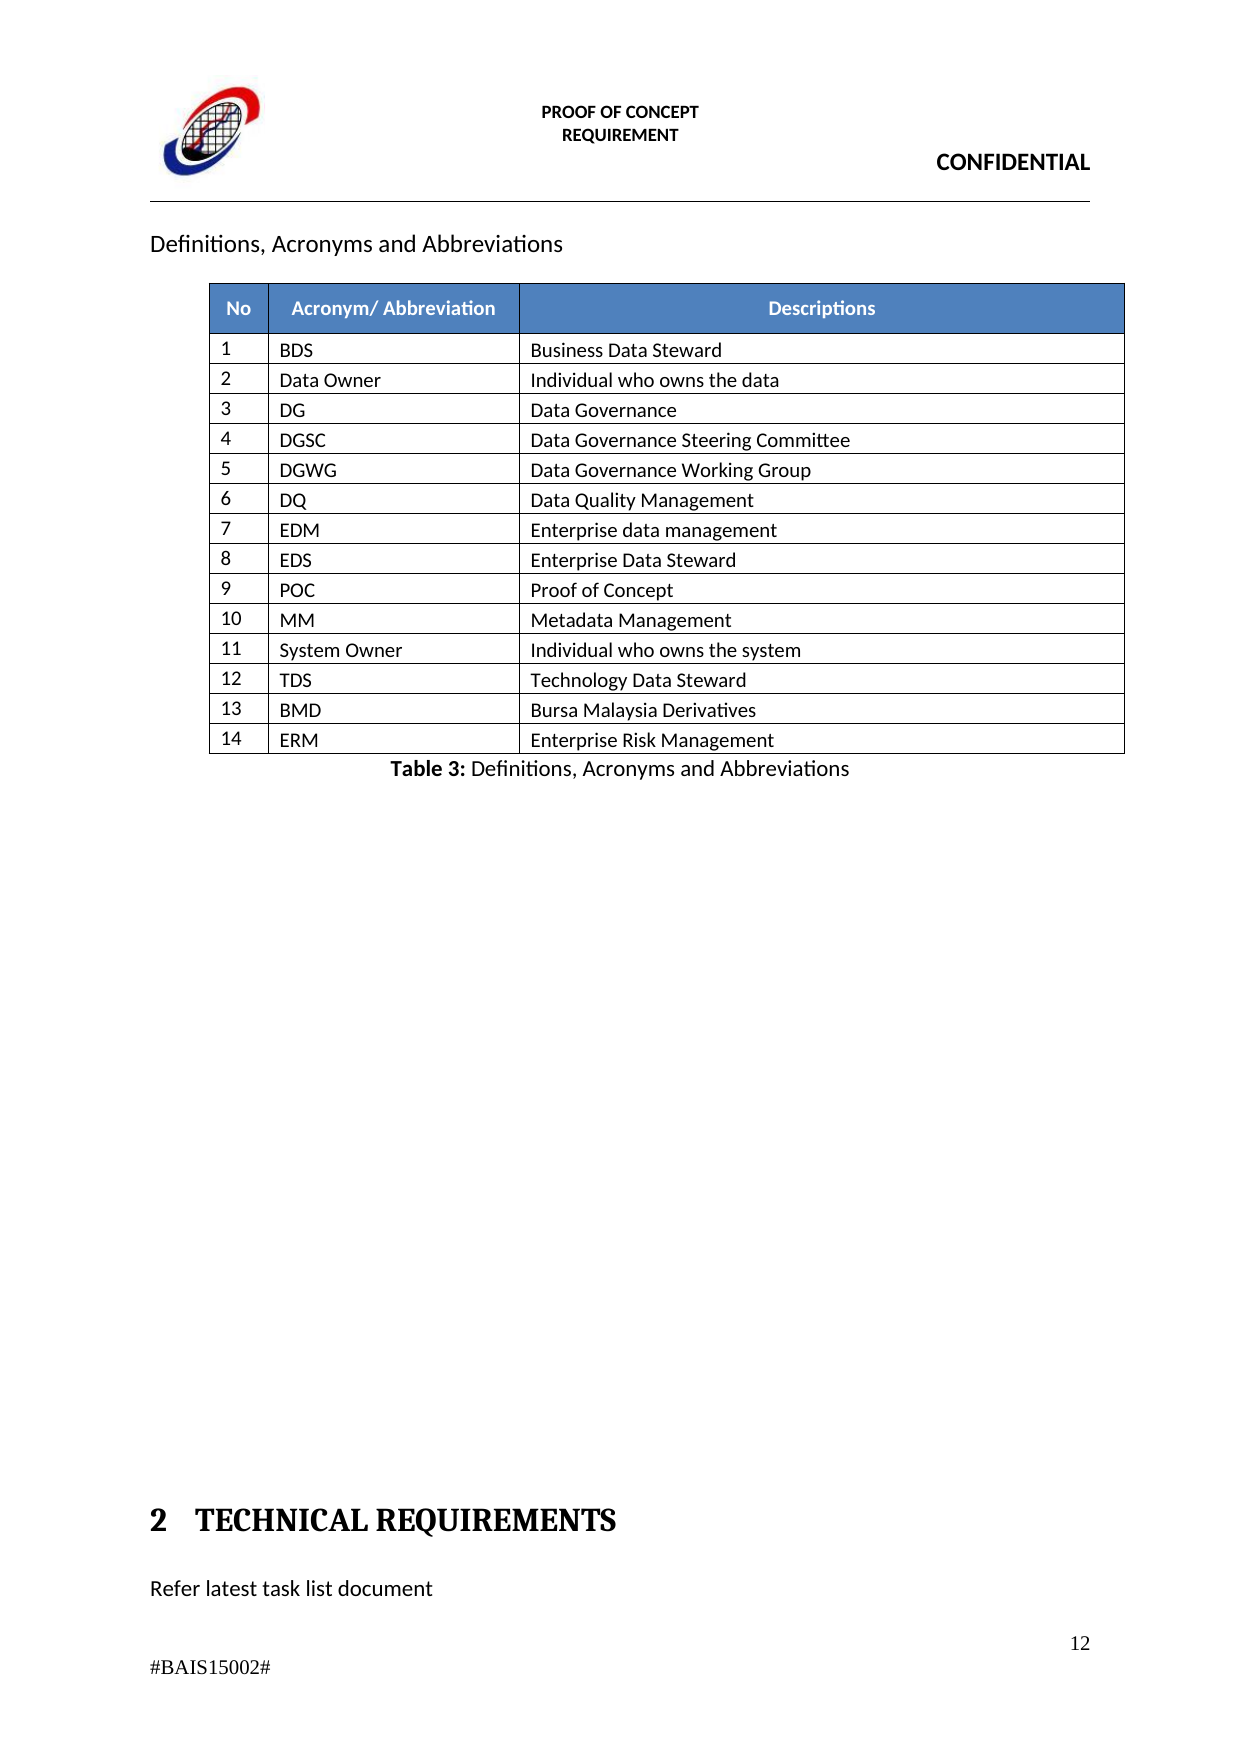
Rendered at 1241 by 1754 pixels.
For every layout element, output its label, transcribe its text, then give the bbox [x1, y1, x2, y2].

table_cell DG [269, 394, 519, 423]
table_cell POC [269, 574, 519, 603]
table_cell Metadata Management [520, 604, 1124, 633]
text Refer latest task list document [150, 1574, 1090, 1602]
table_cell Enterprise Data Steward [520, 544, 1124, 573]
table_cell ERM [269, 724, 519, 753]
table_cell TDS [269, 664, 519, 693]
table_cell EDM [269, 514, 519, 543]
table_cell Bursa Malaysia Derivatives [520, 694, 1124, 723]
subtitle TECHNICAL REQUIREMENTS [150, 1501, 1090, 1540]
table_cell DQ [269, 484, 519, 513]
table_cell Data Governance Working Group [520, 454, 1124, 483]
table_cell Individual who owns the system [520, 634, 1124, 663]
table_cell 4 [210, 424, 268, 453]
picture [158, 75, 266, 189]
table_cell Data Governance [520, 394, 1124, 423]
table_cell Proof of Concept [520, 574, 1124, 603]
table_cell Enterprise data management [520, 514, 1124, 543]
table_cell 14 [210, 724, 268, 753]
table_cell 6 [210, 484, 268, 513]
table_cell Individual who owns the data [520, 364, 1124, 393]
table_cell 2 [210, 364, 268, 393]
table_cell Data Quality Management [520, 484, 1124, 513]
table_cell Data Governance Steering Committee [520, 424, 1124, 453]
table_cell Technology Data Steward [520, 664, 1124, 693]
table_cell Data Owner [269, 364, 519, 393]
table_header Descriptions [520, 284, 1124, 333]
table_cell DGWG [269, 454, 519, 483]
table_cell 7 [210, 514, 268, 543]
table_cell BDS [269, 334, 519, 363]
table_cell 13 [210, 694, 268, 723]
table_cell BMD [269, 694, 519, 723]
text Please refer to Appendix for the metadata of the systems.Definitions, Acronyms and Abbreviations [150, 228, 1090, 259]
table_cell 11 [210, 634, 268, 663]
table_cell 8 [210, 544, 268, 573]
table_cell 5 [210, 454, 268, 483]
table_cell MM [269, 604, 519, 633]
table_cell 12 [210, 664, 268, 693]
text Table 3: Definitions, Acronyms and Abbreviations [150, 754, 1090, 782]
table_cell 3 [210, 394, 268, 423]
table_cell System Owner [269, 634, 519, 663]
table_header No [210, 284, 268, 333]
table_header Acronym/ Abbreviation [269, 284, 519, 333]
table_cell DGSC [269, 424, 519, 453]
table_cell 9 [210, 574, 268, 603]
table_cell Enterprise Risk Management [520, 724, 1124, 753]
table_cell 1 [210, 334, 268, 363]
table_cell Business Data Steward [520, 334, 1124, 363]
table_cell EDS [269, 544, 519, 573]
table_cell 10 [210, 604, 268, 633]
